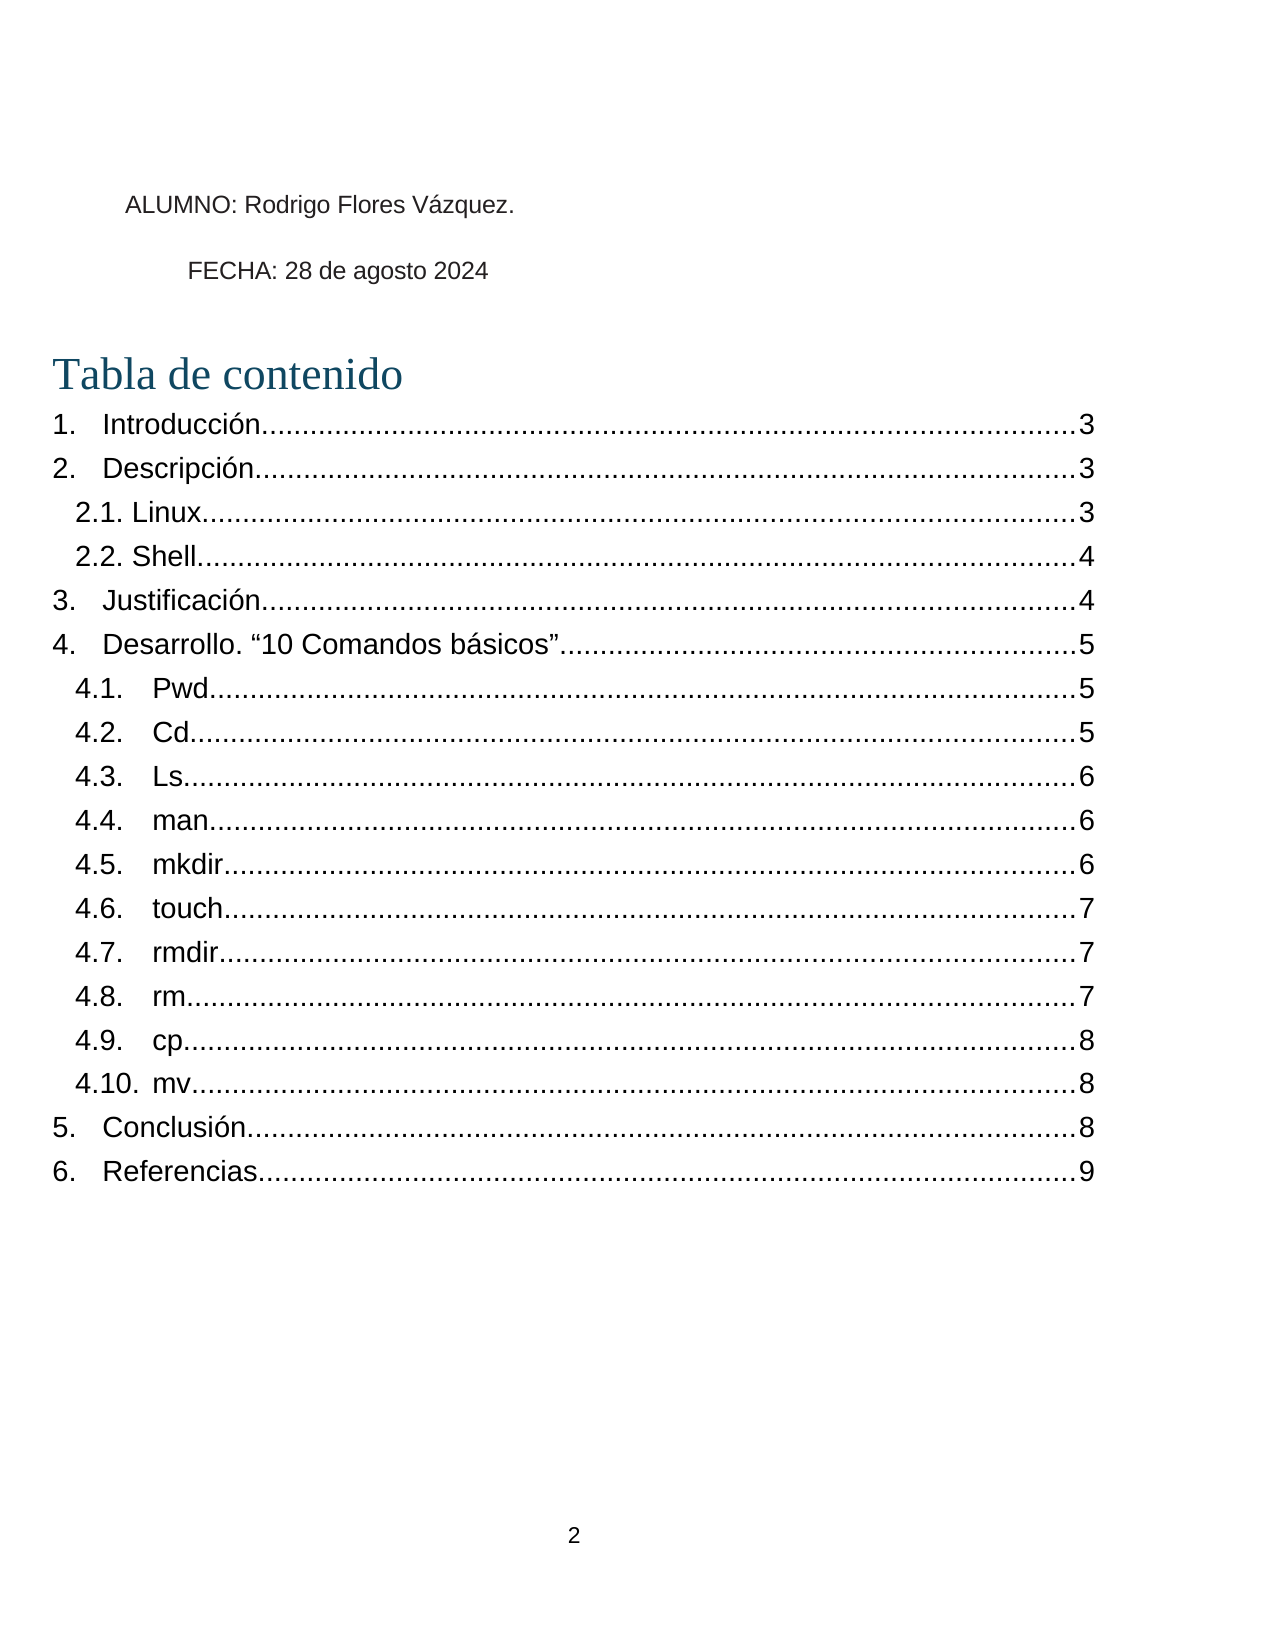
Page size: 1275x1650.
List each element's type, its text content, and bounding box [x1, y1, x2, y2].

text ALUMNO: Rodrigo Flores Vázquez. [125, 189, 1096, 218]
text FECHA: 28 de agosto 2024 [187, 256, 1096, 284]
